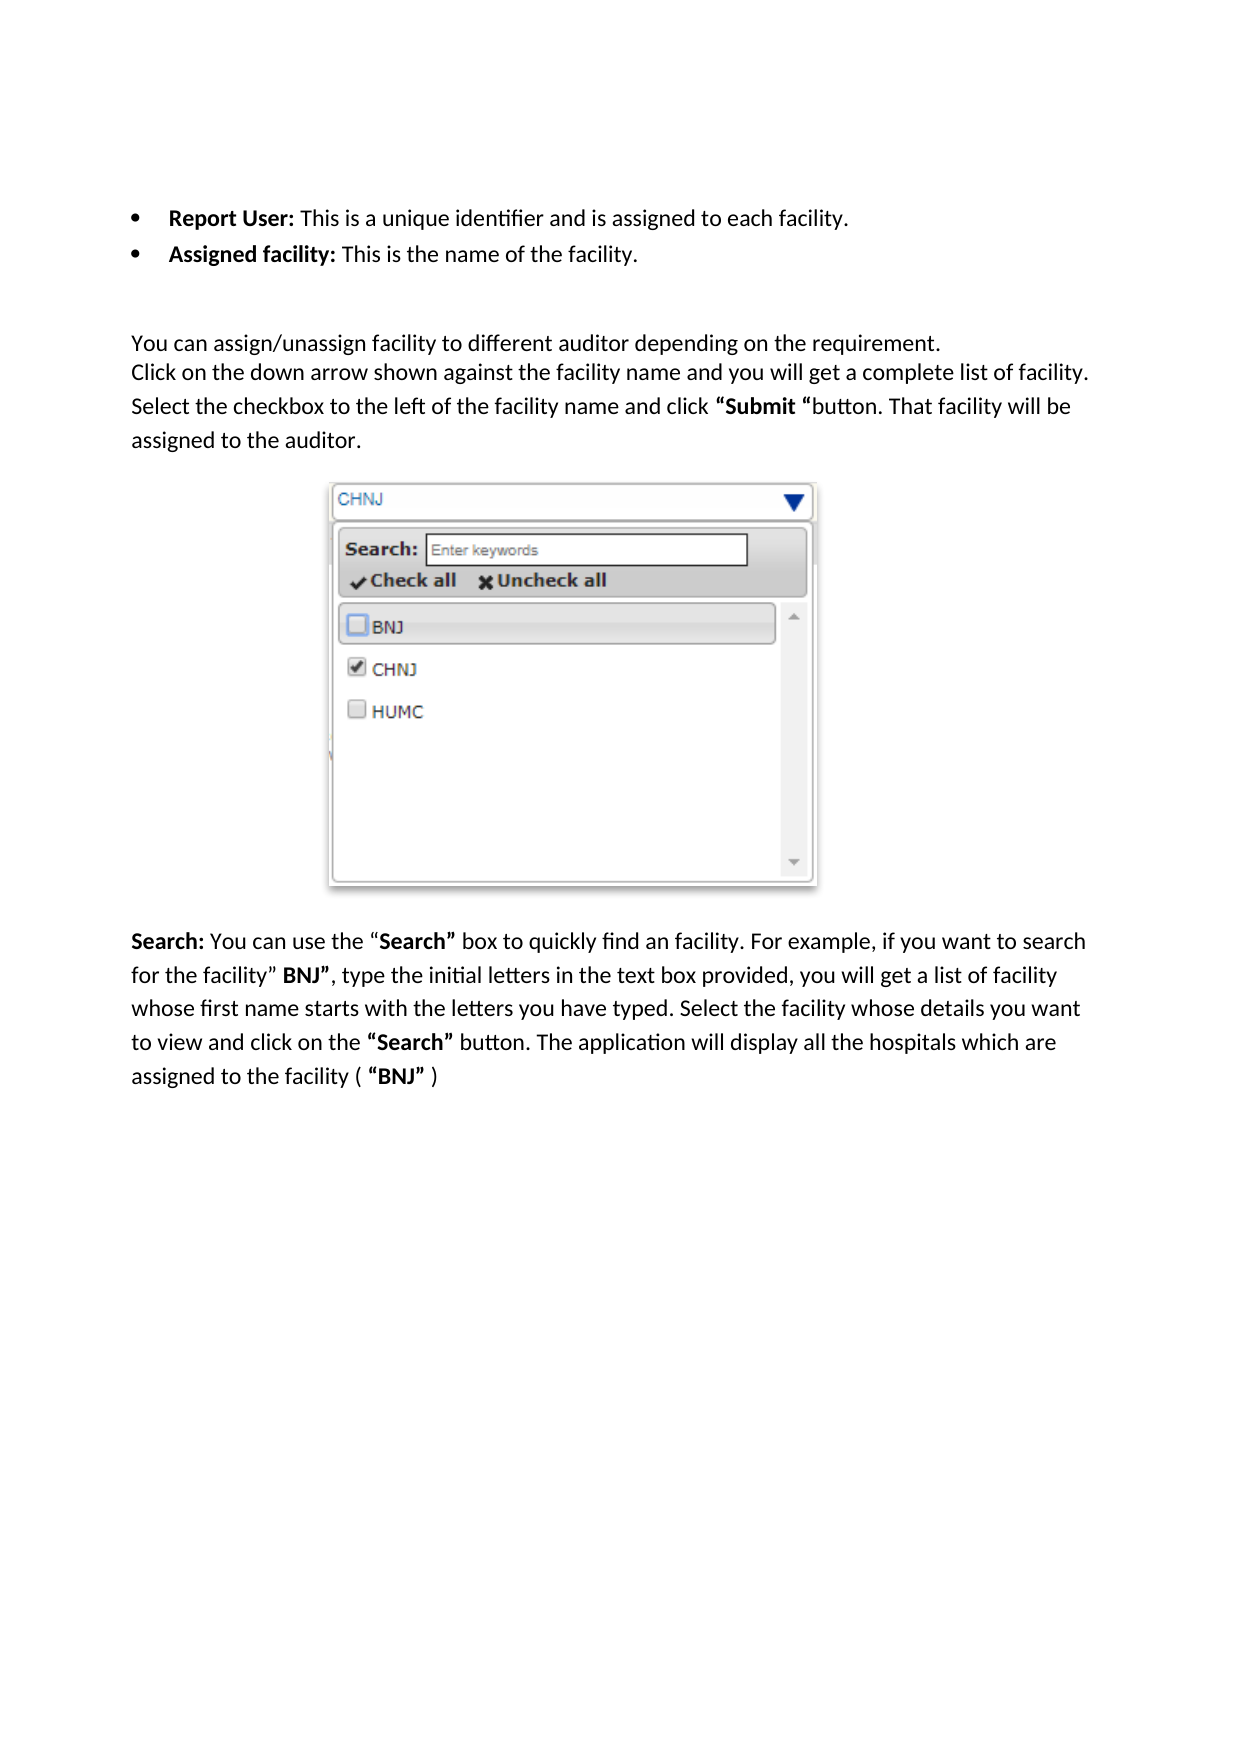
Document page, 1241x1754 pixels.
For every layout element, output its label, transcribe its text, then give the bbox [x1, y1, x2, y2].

text Search: You can use the “Search” box to quickly find an facility. For example, if you want to search for the facility” BNJ”, type the initial letters in the text box provided, you will get a list of facility whose first name starts with the letters you have typed. Select the facility whose details you want to view and click on the “Search” button. The application will display all the hospitals which are assigned to the facility ( “BNJ” ) [131, 926, 1090, 1090]
text Click on the down arrow shown against the facility name and you will get a complete list of facility. Select the checkbox to the left of the facility name and click “Submit “button. That facility will be assigned to the auditor. [131, 357, 1090, 454]
text You can assign/unassign facility to different auditor depending on the requirement. [131, 328, 1090, 357]
list Report User: This is a unique identifier and is assigned to each facility. [131, 203, 1090, 232]
list Assigned facility: This is the name of the facility. [131, 239, 1090, 268]
picture [329, 482, 817, 886]
